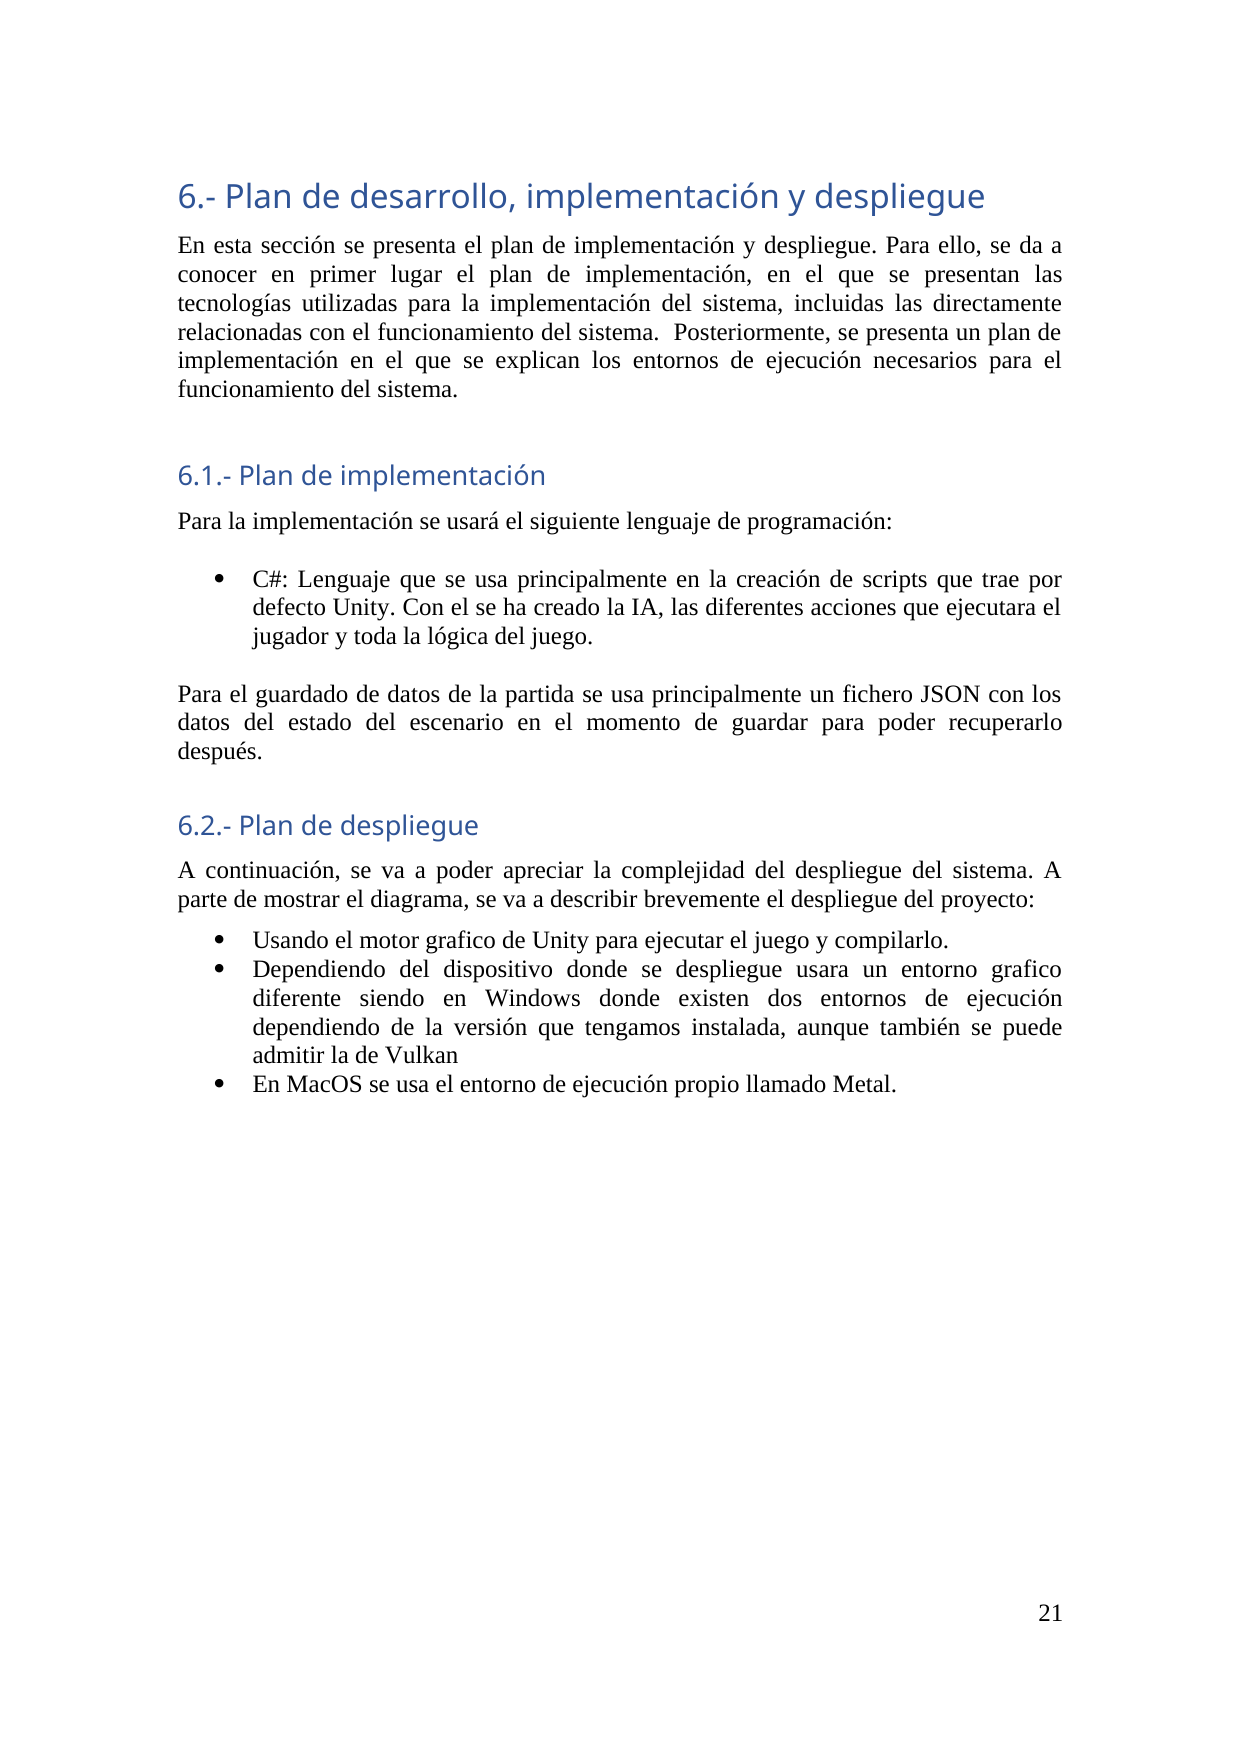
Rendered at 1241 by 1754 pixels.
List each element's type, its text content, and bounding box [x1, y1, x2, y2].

subtitle 6.- Plan de desarrollo, implementación y despliegue [177, 173, 1063, 218]
text A continuación, se va a poder apreciar la complejidad del despliegue del sistema. A parte de mostrar el diagrama, se va a describir brevemente el despliegue del proyecto: [177, 855, 1063, 913]
text Para el guardado de datos de la partida se usa principalmente un fichero JSON con los datos del estado del escenario en el momento de guardar para poder recuperarlo después. [177, 679, 1063, 765]
subtitle 6.2.- Plan de despliegue [177, 806, 1063, 843]
list Usando el motor grafico de Unity para ejecutar el juego y compilarlo. [215, 925, 1063, 954]
list Dependiendo del dispositivo donde se despliegue usara un entorno grafico diferente siendo en Windows donde existen dos entornos de ejecución dependiendo de la versión que tengamos instalada, aunque también se puede admitir la de Vulkan [215, 954, 1063, 1069]
list En MacOS se usa el entorno de ejecución propio llamado Metal. [215, 1069, 1063, 1098]
list C#: Lenguaje que se usa principalmente en la creación de scripts que trae por defecto Unity. Con el se ha creado la IA, las diferentes acciones que ejecutara el jugador y toda la lógica del juego. [215, 564, 1063, 650]
text Para la implementación se usará el siguiente lenguaje de programación: [177, 506, 1063, 535]
subtitle 6.1.- Plan de implementación [177, 457, 1063, 494]
text En esta sección se presenta el plan de implementación y despliegue. Para ello, se da a conocer en primer lugar el plan de implementación, en el que se presentan las tecnologías utilizadas para la implementación del sistema, incluidas las directamente relacionadas con el funcionamiento del sistema. Posteriormente, se presenta un plan de implementación en el que se explican los entornos de ejecución necesarios para el funcionamiento del sistema. [177, 231, 1063, 403]
